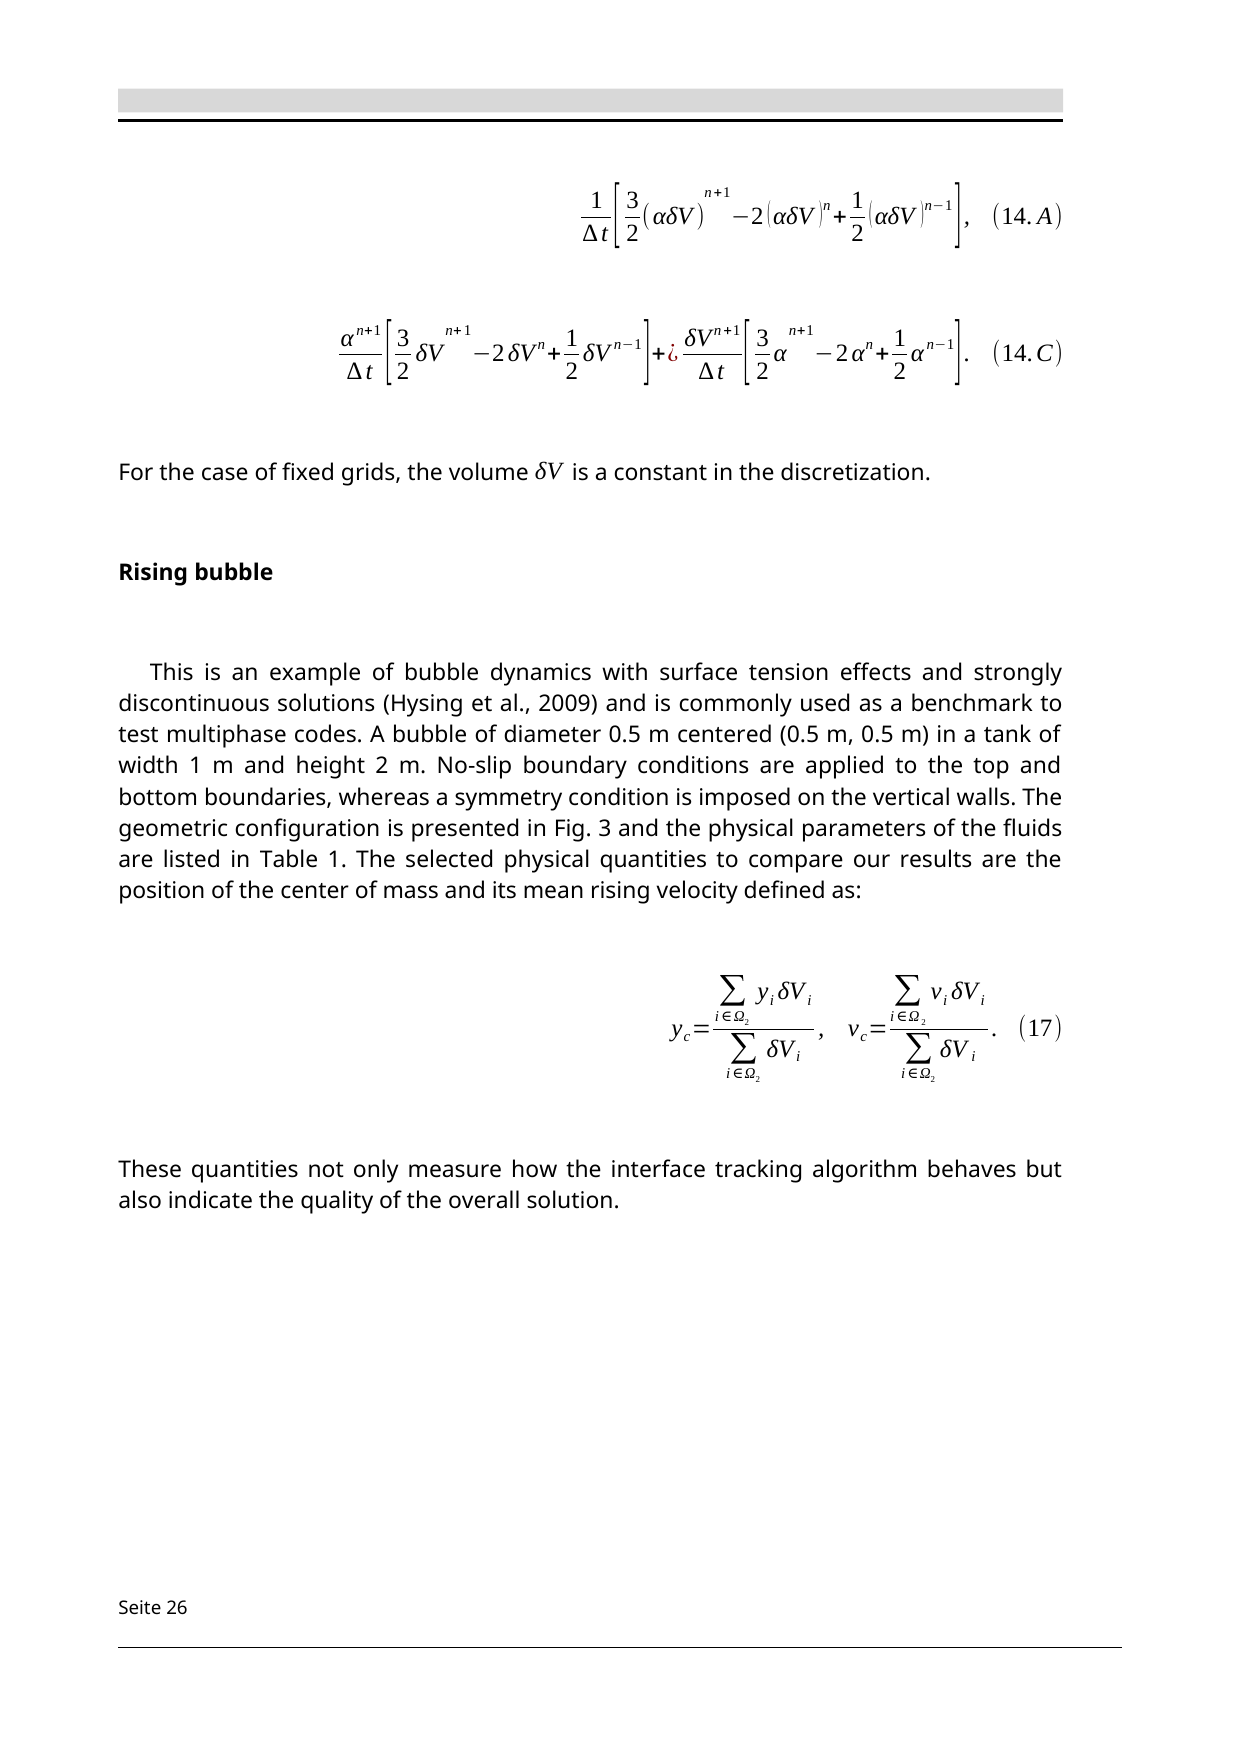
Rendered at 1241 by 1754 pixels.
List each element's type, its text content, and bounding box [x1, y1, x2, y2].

text These quantities not only measure how the interface tracking algorithm behaves but also indicate the quality of the overall solution. [118, 1153, 1063, 1215]
text Rising bubble [118, 556, 1063, 587]
text This is an example of bubble dynamics with surface tension effects and strongly discontinuous solutions (Hysing et al., 2009) and is commonly used as a benchmark to test multiphase codes. A bubble of diameter 0.5 m centered (0.5 m, 0.5 m) in a tank of width 1 m and height 2 m. No-slip boundary conditions are applied to the top and bottom boundaries, whereas a symmetry condition is imposed on the vertical walls. The geometric configuration is presented in Fig. 3 and the physical parameters of the fluids are listed in Table 1. The selected physical quantities to compare our results are the position of the center of mass and its mean rising velocity defined as: [118, 656, 1063, 906]
text For the case of fixed grids, the volume is a constant in the discretization. [118, 456, 1063, 487]
